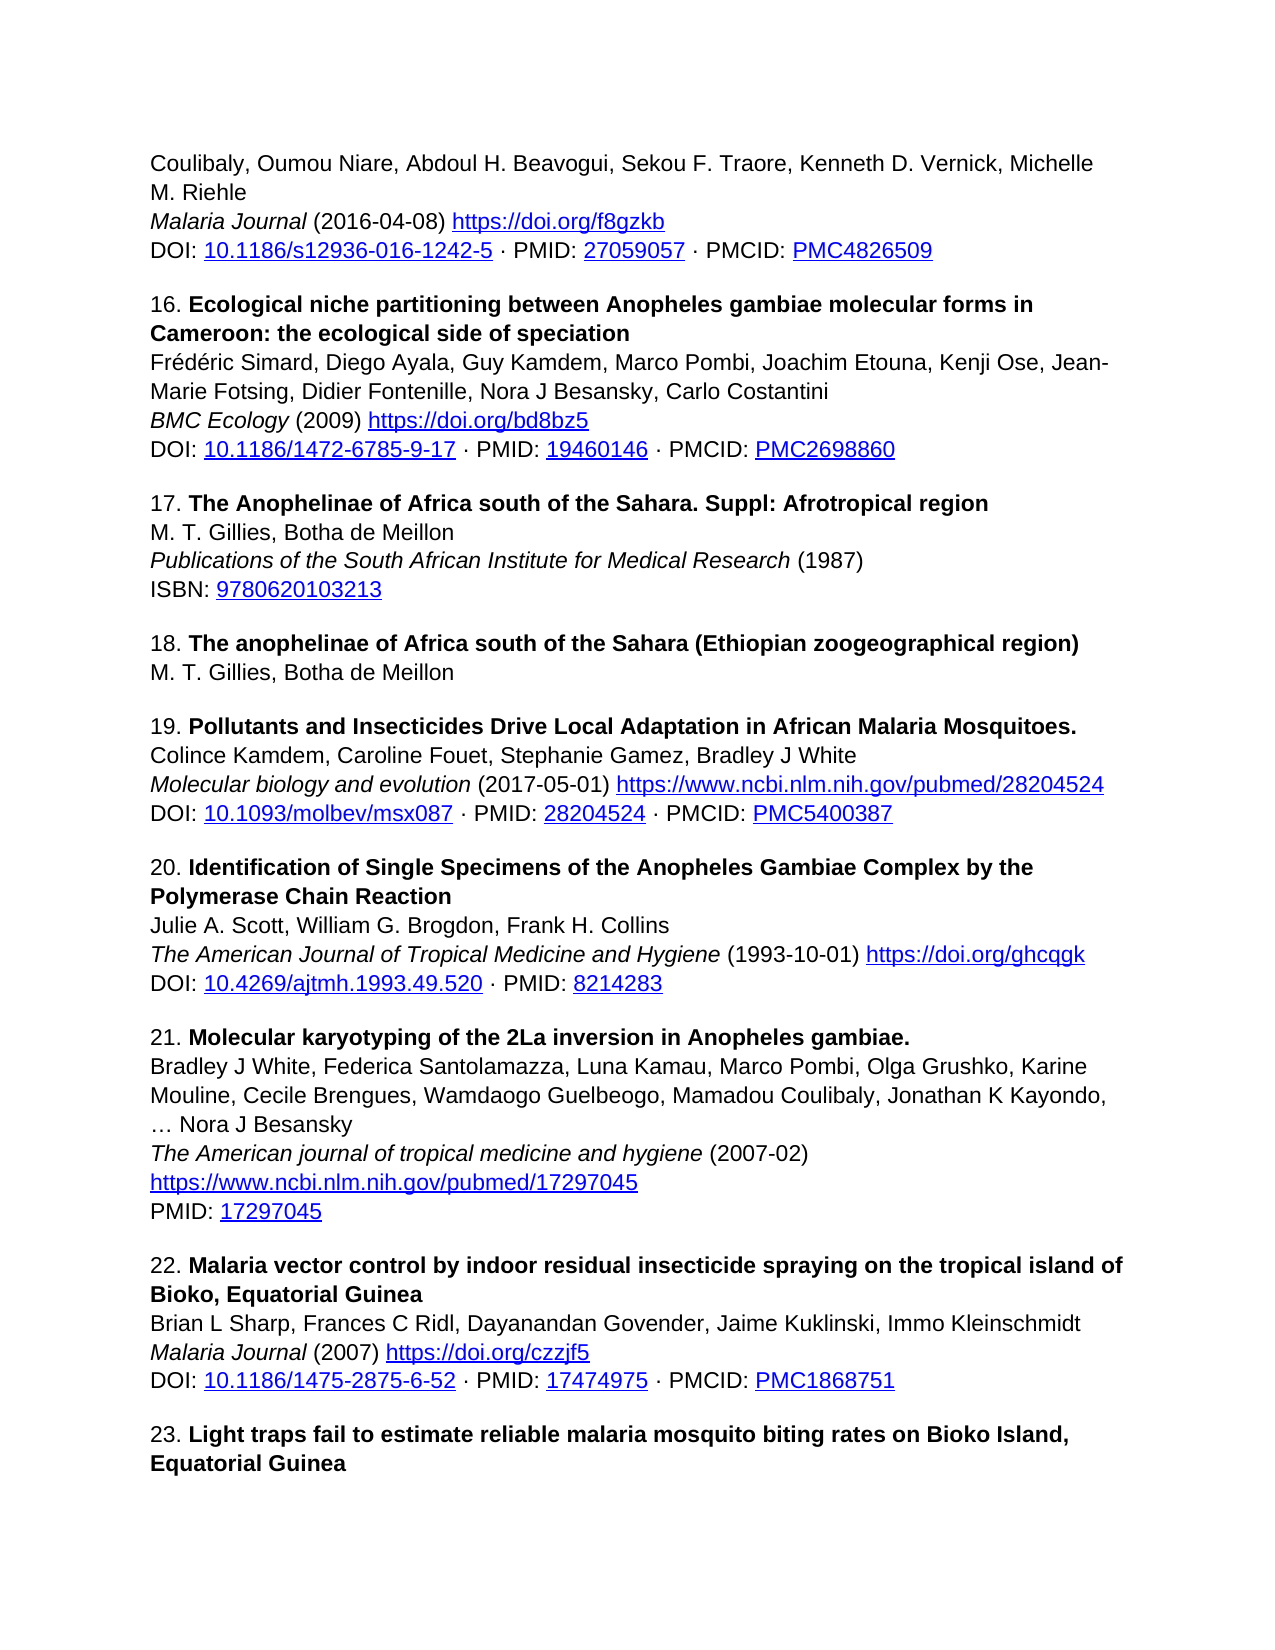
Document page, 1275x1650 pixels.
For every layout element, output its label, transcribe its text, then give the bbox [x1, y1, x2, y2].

text 22. Malaria vector control by indoor residual insecticide spraying on the tropical island of Bioko, Equatorial Guinea Brian L Sharp, Frances C Ridl, Dayanandan Govender, Jaime Kuklinski, Immo Kleinschmidt Malaria Journal (2007) https://doi.org/czzjf5 DOI: 10.1186/1475-2875-6-52 · PMID: 17474975 · PMCID: PMC1868751 [150, 1252, 1125, 1394]
text 17. The Anophelinae of Africa south of the Sahara. Suppl: Afrotropical region M. T. Gillies, Botha de Meillon Publications of the South African Institute for Medical Research (1987) ISBN: 9780620103213 [150, 489, 1125, 603]
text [150, 150, 1125, 263]
text 19. Pollutants and Insecticides Drive Local Adaptation in African Malaria Mosquitoes. Colince Kamdem, Caroline Fouet, Stephanie Gamez, Bradley J White Molecular biology and evolution (2017-05-01) https://www.ncbi.nlm.nih.gov/pubmed/28204524 DOI: 10.1093/molbev/msx087 · PMID: 28204524 · PMCID: PMC5400387 [150, 713, 1125, 827]
text 18. The anophelinae of Africa south of the Sahara (Ethiopian zoogeographical region) M. T. Gillies, Botha de Meillon [150, 630, 1125, 686]
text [150, 1421, 1125, 1477]
text 20. Identification of Single Specimens of the Anopheles Gambiae Complex by the Polymerase Chain Reaction Julie A. Scott, William G. Brogdon, Frank H. Collins The American Journal of Tropical Medicine and Hygiene (1993-10-01) https://doi.org/ghcqgk DOI: 10.4269/ajtmh.1993.49.520 · PMID: 8214283 [150, 854, 1125, 996]
text 16. Ecological niche partitioning between Anopheles gambiae molecular forms in Cameroon: the ecological side of speciation Frédéric Simard, Diego Ayala, Guy Kamdem, Marco Pombi, Joachim Etouna, Kenji Ose, Jean-Marie Fotsing, Didier Fontenille, Nora J Besansky, Carlo Costantini BMC Ecology (2009) https://doi.org/bd8bz5 DOI: 10.1186/1472-6785-9-17 · PMID: 19460146 · PMCID: PMC2698860 [150, 291, 1125, 462]
text 21. Molecular karyotyping of the 2La inversion in Anopheles gambiae. Bradley J White, Federica Santolamazza, Luna Kamau, Marco Pombi, Olga Grushko, Karine Mouline, Cecile Brengues, Wamdaogo Guelbeogo, Mamadou Coulibaly, Jonathan K Kayondo, … Nora J Besansky The American journal of tropical medicine and hygiene (2007-02) https://www.ncbi.nlm.nih.gov/pubmed/17297045 PMID: 17297045 [150, 1024, 1125, 1224]
